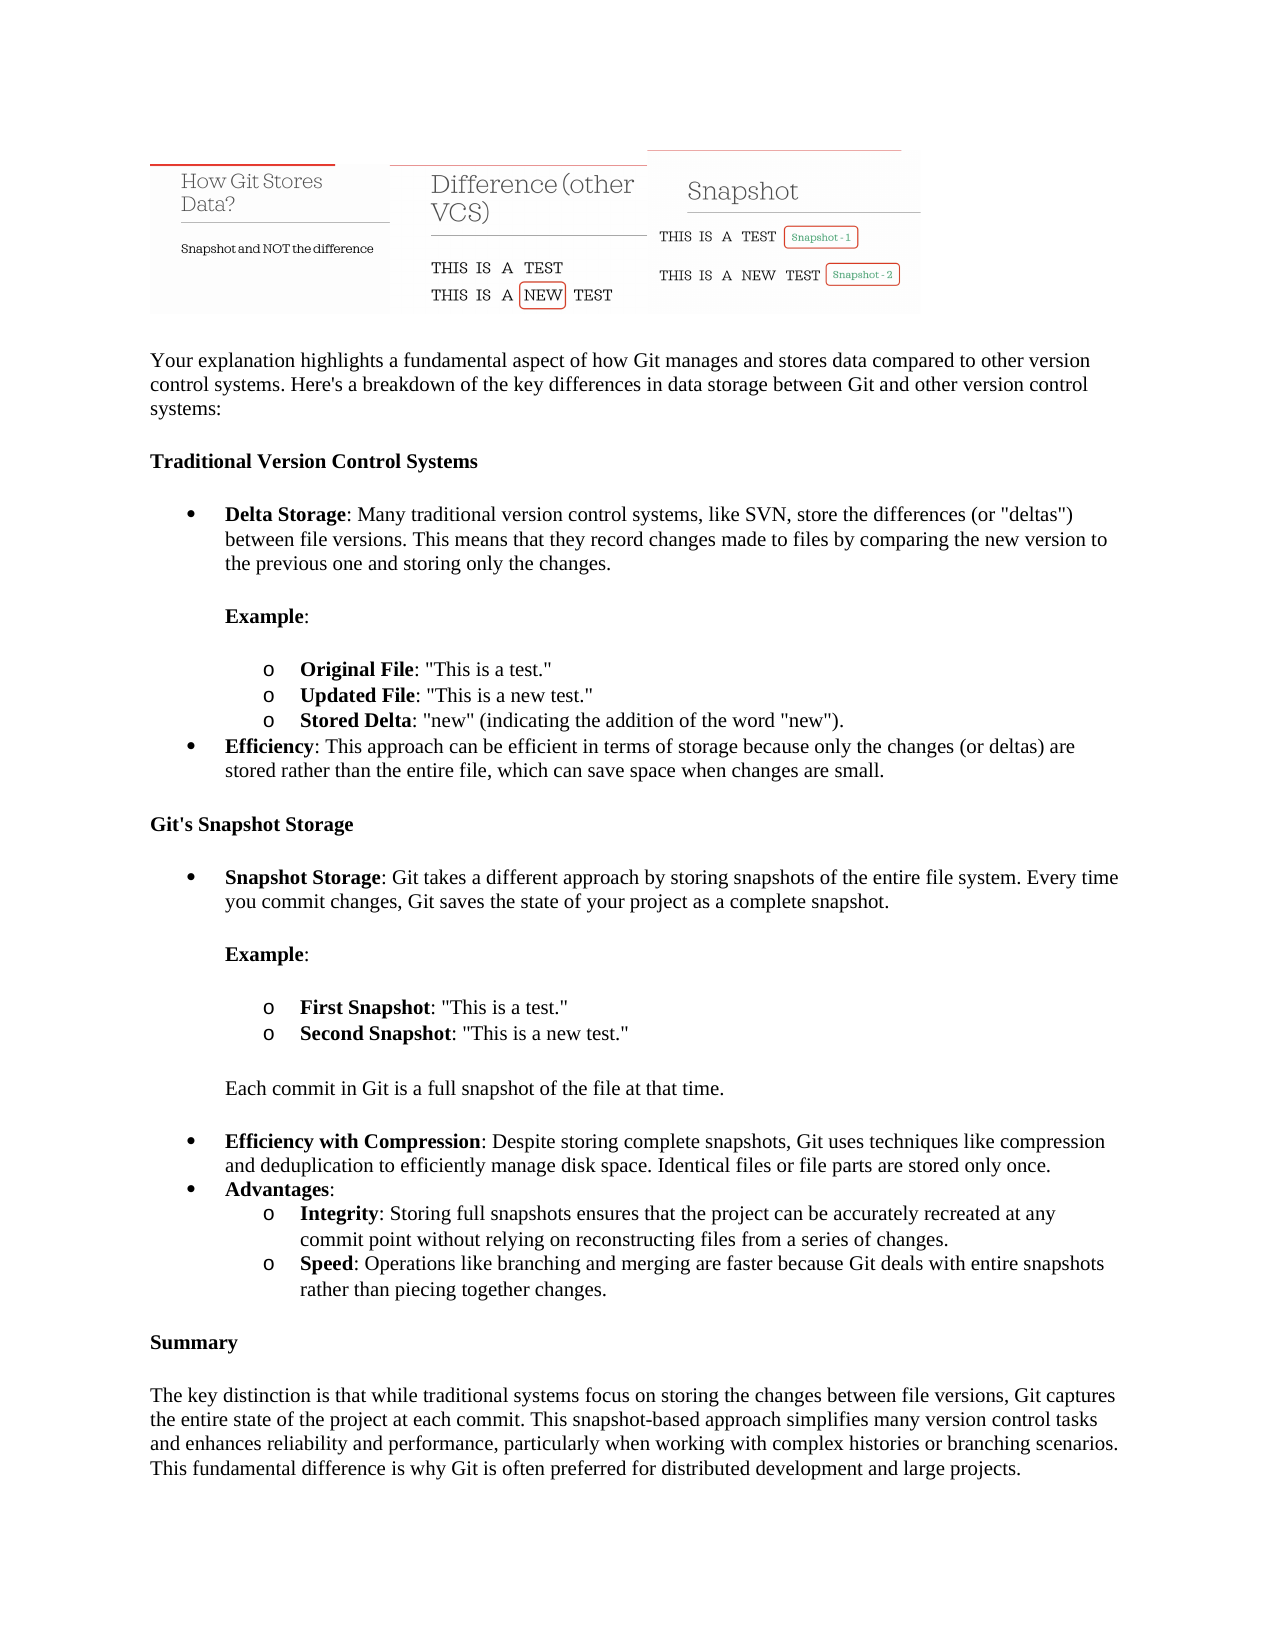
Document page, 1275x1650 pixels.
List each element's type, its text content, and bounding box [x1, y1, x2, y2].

list Efficiency with Compression: Despite storing complete snapshots, Git uses techniques like compression and deduplication to efficiently manage disk space. Identical files or file parts are stored only once. [187, 1129, 1125, 1177]
list Speed: Operations like branching and merging are faster because Git deals with entire snapshots rather than piecing together changes. [262, 1251, 1125, 1301]
text Summary [150, 1330, 1125, 1354]
text Traditional Version Control Systems [150, 449, 1125, 473]
text Example: [225, 942, 1125, 966]
list Second Snapshot: "This is a new test." [262, 1021, 1125, 1047]
text The key distinction is that while traditional systems focus on storing the changes between file versions, Git captures the entire state of the project at each commit. This snapshot-based approach simplifies many version control tasks and enhances reliability and performance, particularly when working with complex histories or branching scenarios. This fundamental difference is why Git is often preferred for distributed development and large projects. [150, 1383, 1125, 1479]
picture [150, 150, 921, 314]
list Updated File: "This is a new test." [262, 683, 1125, 708]
list First Snapshot: "This is a test." [262, 995, 1125, 1021]
list Original File: "This is a test." [262, 657, 1125, 683]
text Your explanation highlights a fundamental aspect of how Git manages and stores data compared to other version control systems. Here's a breakdown of the key differences in data storage between Git and other version control systems: [150, 348, 1125, 420]
text Git's Snapshot Storage [150, 811, 1125, 836]
list Integrity: Storing full snapshots ensures that the project can be accurately recreated at any commit point without relying on reconstructing files from a series of changes. [262, 1201, 1125, 1251]
text Example: [225, 604, 1125, 628]
list Efficiency: This approach can be efficient in terms of storage because only the changes (or deltas) are stored rather than the entire file, which can save space when changes are small. [187, 734, 1125, 782]
list Stored Delta: "new" (indicating the addition of the word "new"). [262, 708, 1125, 734]
text Each commit in Git is a full snapshot of the file at that time. [225, 1076, 1125, 1100]
list Delta Storage: Many traditional version control systems, like SVN, store the differences (or "deltas") between file versions. This means that they record changes made to files by comparing the new version to the previous one and storing only the changes. [187, 502, 1125, 574]
list Snapshot Storage: Git takes a different approach by storing snapshots of the entire file system. Every time you commit changes, Git saves the state of your project as a complete snapshot. [187, 865, 1125, 913]
list Advantages: [187, 1177, 1125, 1201]
